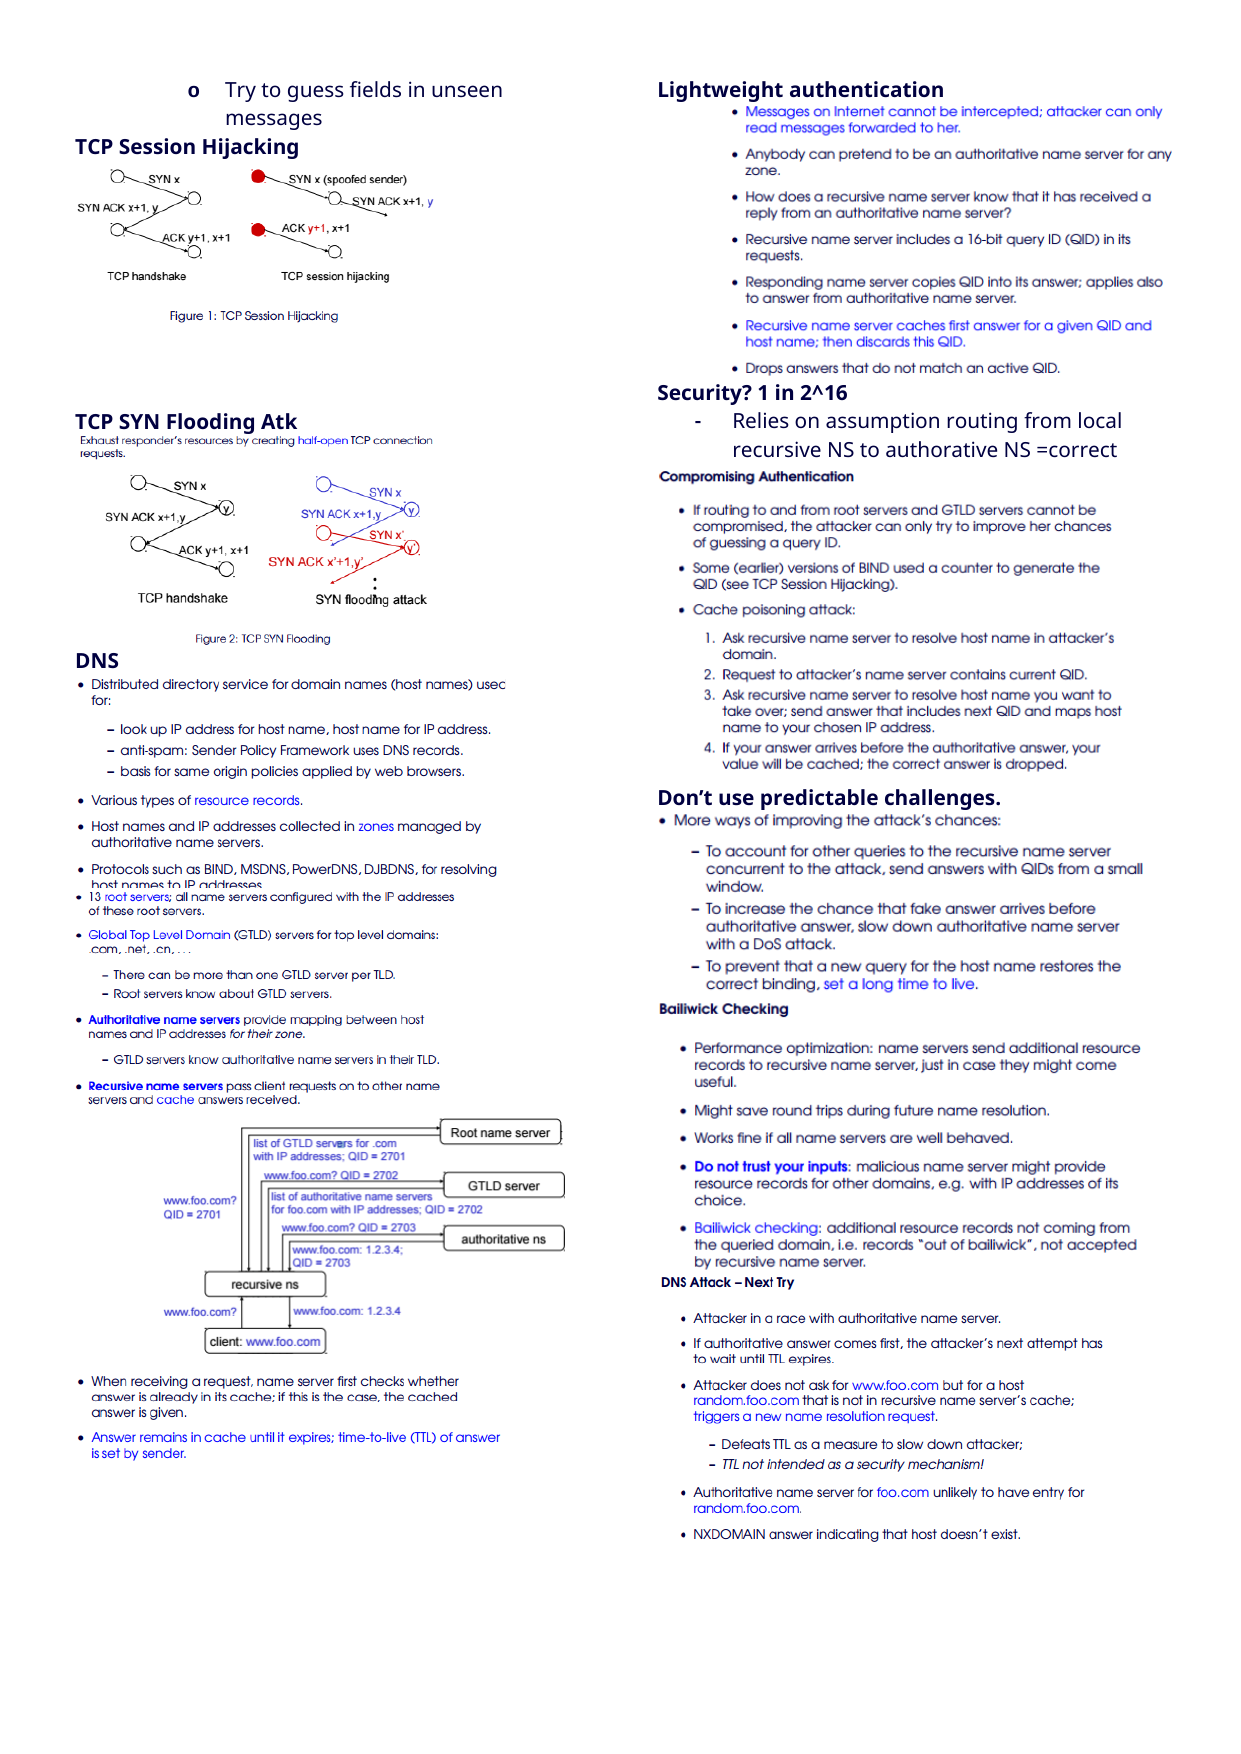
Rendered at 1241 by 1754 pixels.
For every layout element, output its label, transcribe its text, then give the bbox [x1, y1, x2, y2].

text Don’t use predictable challenges. [657, 783, 1165, 812]
text TCP SYN Flooding Atk [75, 407, 583, 436]
text Lightweight authentication [657, 75, 1165, 378]
text Security? 1 in 2^16 [657, 378, 1165, 406]
list Relies on assumption routing from local recursive NS to authorative NS =correct [694, 406, 1165, 463]
text TCP Session Hijacking [75, 132, 583, 160]
list Try to guess fields in unseen messages [187, 75, 583, 132]
text DNS [75, 646, 583, 675]
